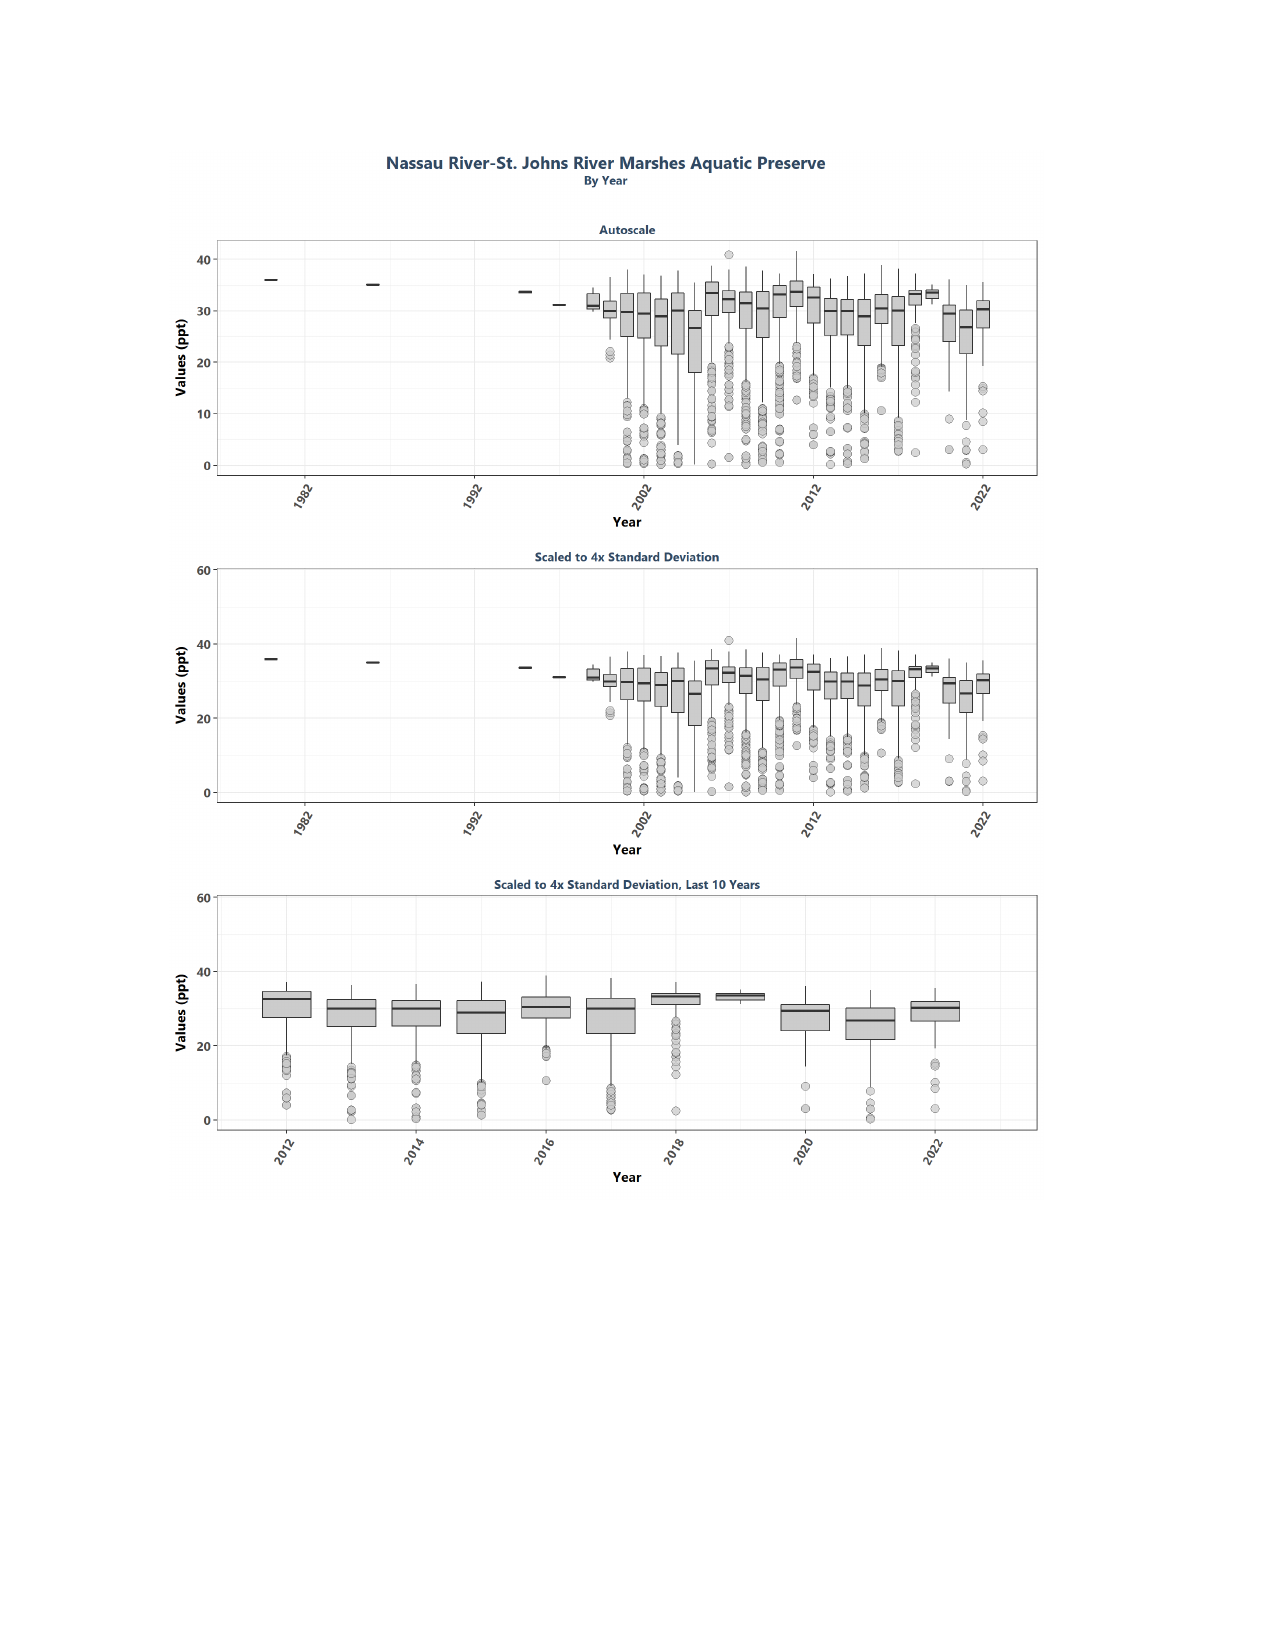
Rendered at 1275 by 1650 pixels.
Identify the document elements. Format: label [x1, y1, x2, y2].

picture [168, 150, 1044, 1200]
